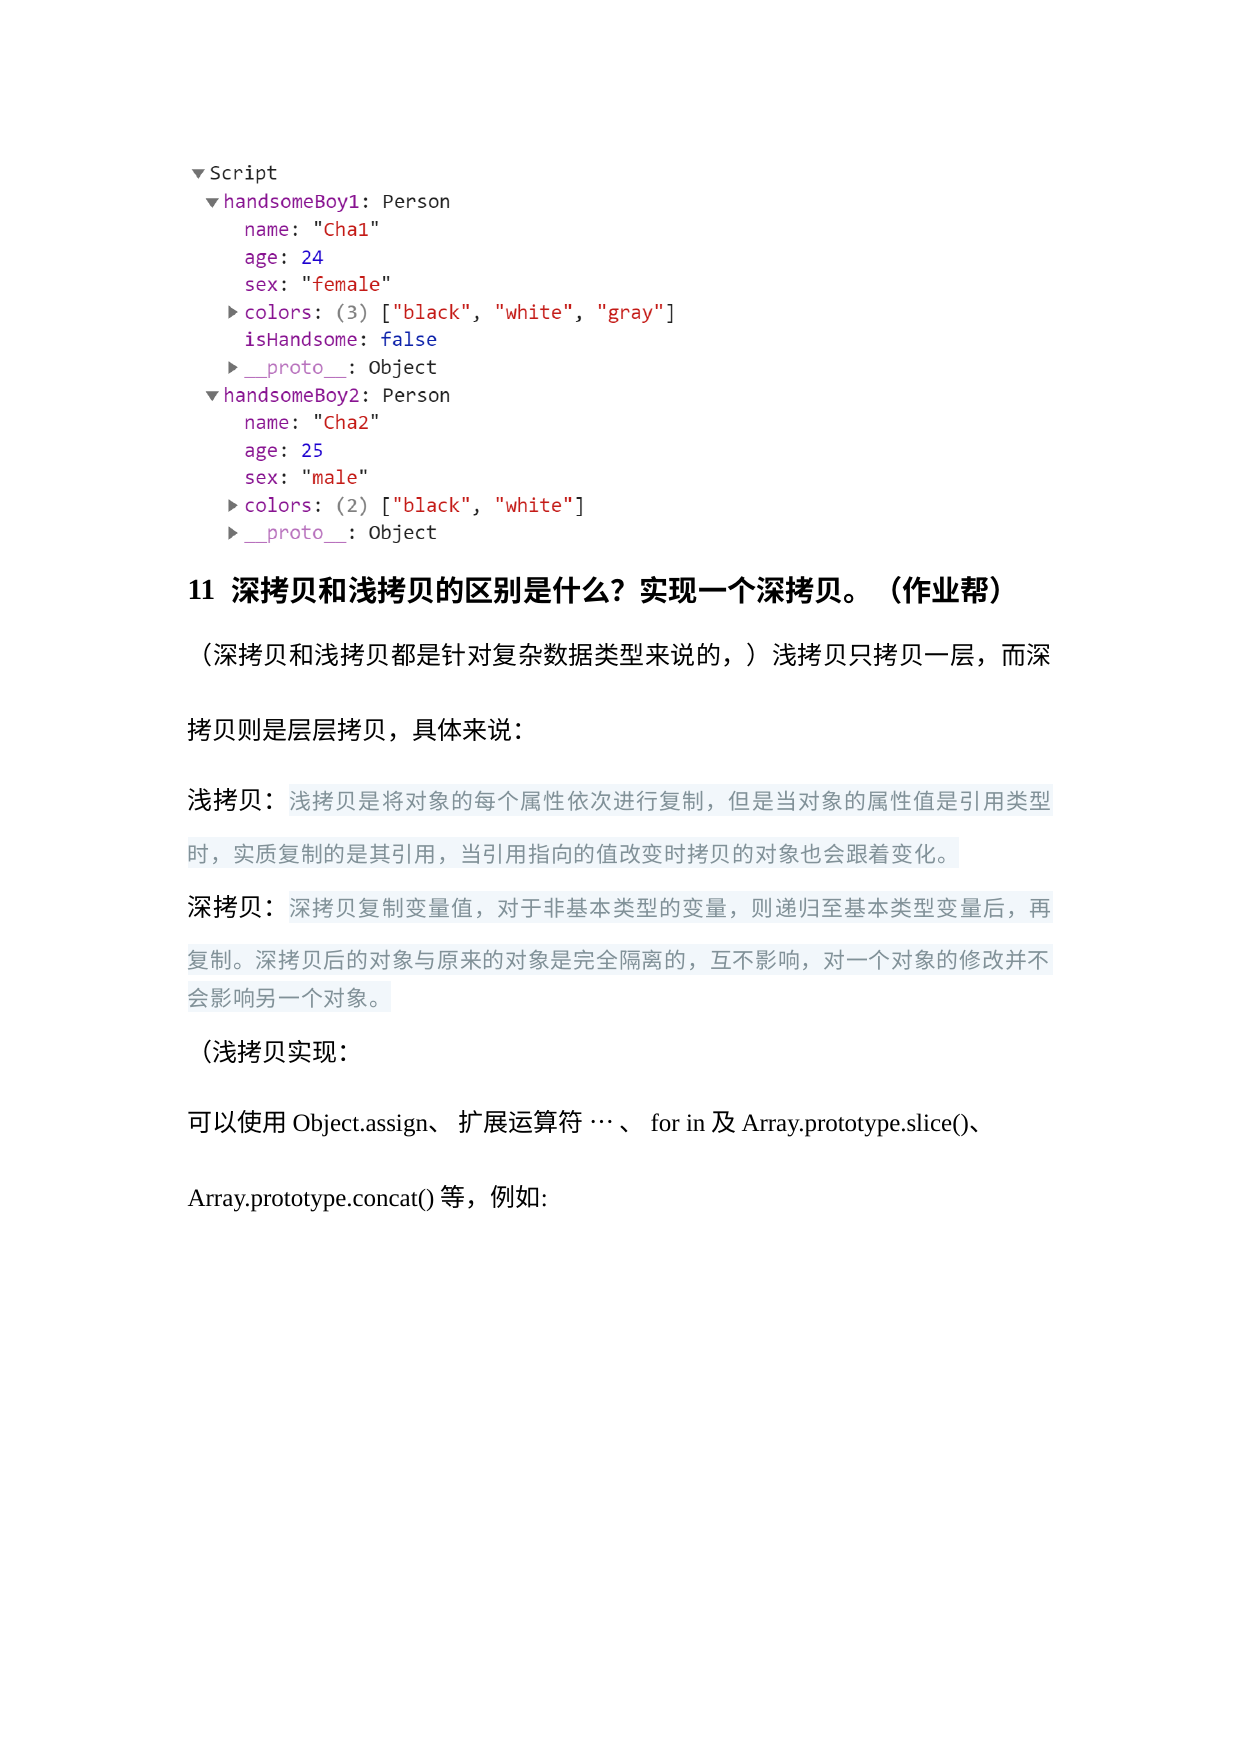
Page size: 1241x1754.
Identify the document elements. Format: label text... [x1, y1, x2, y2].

text 深拷贝：深拷贝复制变量值，对于非基本类型的变量，则递归至基本类型变量后，再复制。深拷贝后的对象与原来的对象是完全隔离的，互不影响，对一个对象的修改并不会影响另一个对象。 [187, 873, 1053, 1013]
text 浅拷贝：浅拷贝是将对象的每个属性依次进行复制，但是当对象的属性值是引用类型时，实质复制的是其引用，当引用指向的值改变时拷贝的对象也会跟着变化。 [187, 766, 1053, 869]
text （深拷贝和浅拷贝都是针对复杂数据类型来说的，）浅拷贝只拷贝一层，而深拷贝则是层层拷贝，具体来说： [187, 621, 1053, 761]
picture [187, 162, 674, 545]
text （浅拷贝实现： [187, 1018, 1053, 1083]
text 可以使用Object.assign、 扩展运算符 … 、 for in 及Array.prototype.slice()、 Array.prototype.concat() 等，例如: [187, 1088, 1053, 1228]
subtitle 深拷贝和浅拷贝的区别是什么？实现一个深拷贝。（作业帮） [187, 556, 1053, 621]
